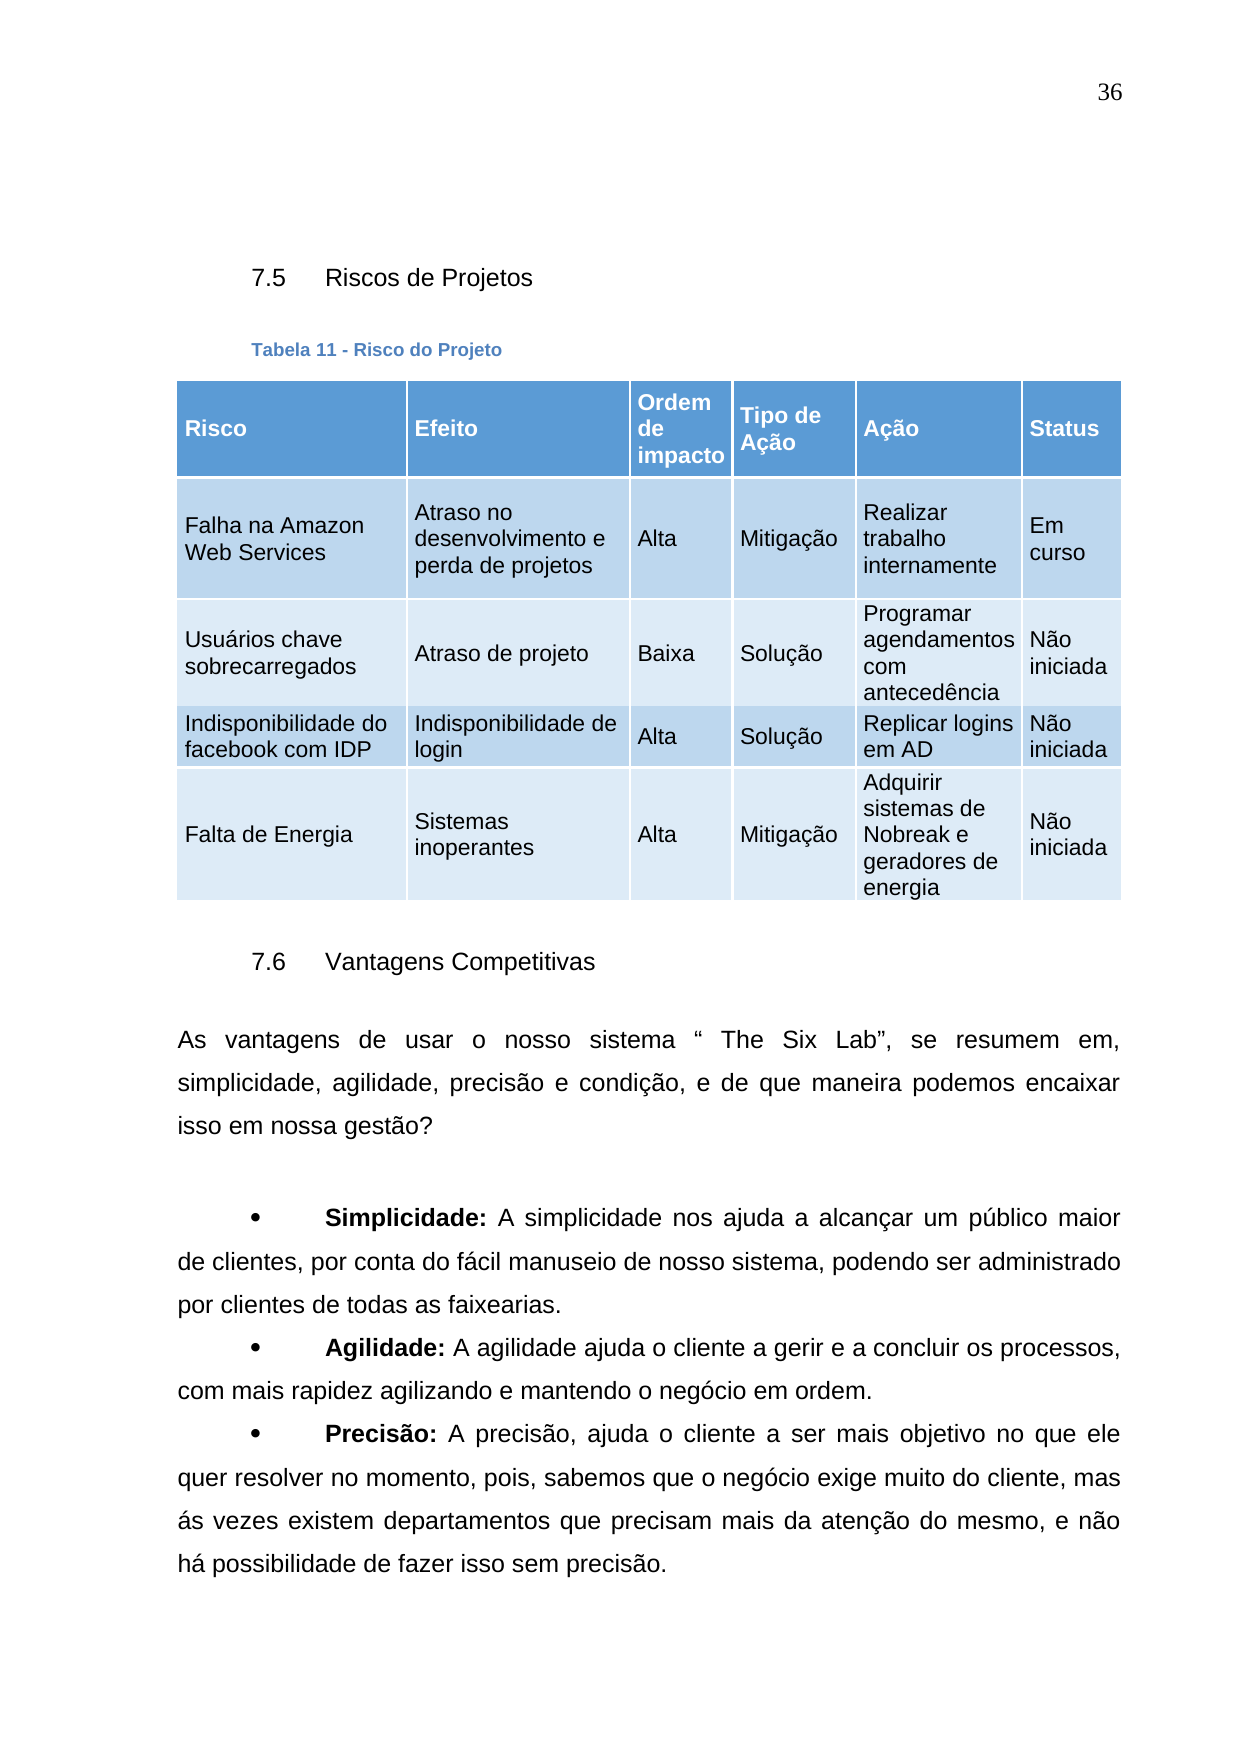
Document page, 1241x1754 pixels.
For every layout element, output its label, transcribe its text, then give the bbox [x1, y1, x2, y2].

table_cell Indisponibilidade do facebook com IDP [177, 706, 406, 766]
table_cell Falta de Energia [177, 769, 406, 900]
table_header Ação [857, 381, 1021, 476]
table_cell Adquirir sistemas de Nobreak e geradores de energia [857, 769, 1021, 900]
table_cell Replicar logins em AD [857, 706, 1021, 766]
table_header Risco [177, 381, 406, 476]
list Agilidade: A agilidade ajuda o cliente a gerir e a concluir os processos, com mais rapidez agilizando e mantendo o negócio em ordem. [177, 1333, 1122, 1405]
table_cell Sistemas inoperantes [408, 769, 629, 900]
table_cell Baixa [631, 600, 731, 706]
list Precisão: A precisão, ajuda o cliente a ser mais objetivo no que ele quer resolver no momento, pois, sabemos que o negócio exige muito do cliente, mas ás vezes existem departamentos que precisam mais da atenção do mesmo, e não há possibilidade de fazer isso sem precisão. [177, 1419, 1122, 1577]
table_cell Atraso no desenvolvimento e perda de projetos [408, 479, 629, 598]
text Tabela 11 - Risco do Projeto [251, 338, 1122, 360]
table_cell Mitigação [734, 479, 855, 598]
table_cell Solução [734, 600, 855, 706]
table_header Efeito [408, 381, 629, 476]
list Vantagens Competitivas [177, 947, 1122, 975]
list Riscos de Projetos [177, 263, 1122, 292]
list Simplicidade: A simplicidade nos ajuda a alcançar um público maior de clientes, por conta do fácil manuseio de nosso sistema, podendo ser administrado por clientes de todas as faixearias. [177, 1203, 1122, 1318]
table_cell Não iniciada [1023, 706, 1121, 766]
table_cell Programar agendamentos com antecedência [857, 600, 1021, 706]
table_cell Em curso [1023, 479, 1121, 598]
table_header Status [1023, 381, 1121, 476]
table_cell Realizar trabalho internamente [857, 479, 1021, 598]
text As vantagens de usar o nosso sistema “ The Six Lab”, se resumem em, simplicidade, agilidade, precisão e condição, e de que maneira podemos encaixar isso em nossa gestão? [177, 1025, 1122, 1140]
table_cell Não iniciada [1023, 769, 1121, 900]
table_cell Alta [631, 769, 731, 900]
table_cell Alta [631, 479, 731, 598]
table_cell Alta [631, 706, 731, 766]
table_cell Não iniciada [1023, 600, 1121, 706]
table_header Ordem de impacto [631, 381, 731, 476]
table_cell Mitigação [734, 769, 855, 900]
table_cell Solução [734, 706, 855, 766]
table_cell Falha na Amazon Web Services [177, 479, 406, 598]
table_cell Indisponibilidade de login [408, 706, 629, 766]
table_header Tipo de Ação [734, 381, 855, 476]
table_cell Usuários chave sobrecarregados [177, 600, 406, 706]
table_cell Atraso de projeto [408, 600, 629, 706]
